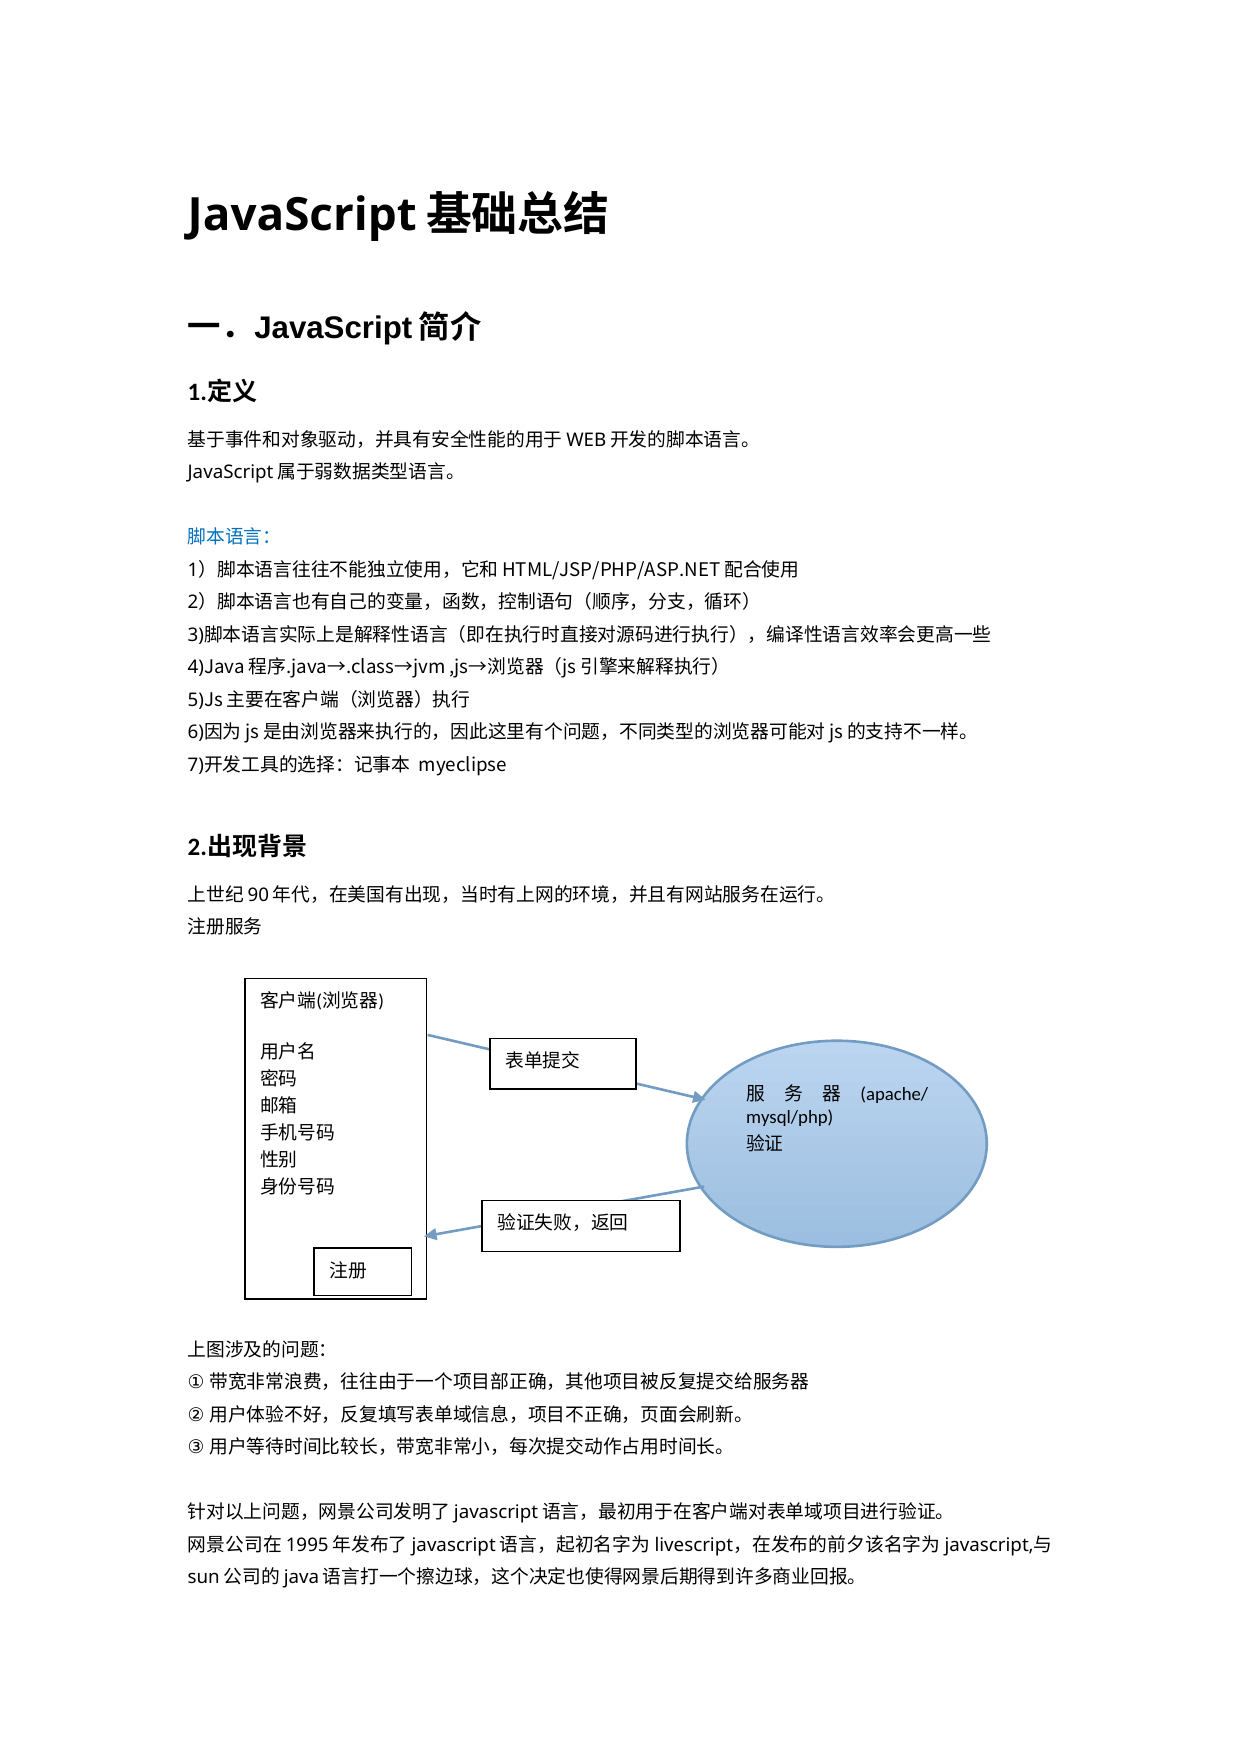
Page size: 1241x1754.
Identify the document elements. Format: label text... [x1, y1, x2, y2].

text 上世纪90年代，在美国有出现，当时有上网的环境，并且有网站服务在运行。 [187, 877, 1053, 909]
text 1）脚本语言往往不能独立使用，它和HTML/JSP/PHP/ASP.NET配合使用 [187, 552, 1053, 584]
text 7)开发工具的选择：记事本 myeclipse [187, 747, 1053, 779]
text JavaScript属于弱数据类型语言。 [187, 454, 1053, 487]
text 6)因为js是由浏览器来执行的，因此这里有个问题，不同类型的浏览器可能对js的支持不一样。 [187, 714, 1053, 747]
text 2）脚本语言也有自己的变量，函数，控制语句（顺序，分支，循环） [187, 584, 1053, 617]
text 基于事件和对象驱动，并具有安全性能的用于WEB开发的脚本语言。 [187, 422, 1053, 454]
text 注册服务 [187, 909, 1053, 942]
text 脚本语言： [187, 519, 1053, 552]
text 3)脚本语言实际上是解释性语言（即在执行时直接对源码进行执行），编译性语言效率会更高一些 [187, 617, 1053, 649]
text ③ 用户等待时间比较长，带宽非常小，每次提交动作占用时间长。 [187, 1429, 1053, 1462]
text ① 带宽非常浪费，往往由于一个项目部正确，其他项目被反复提交给服务器 [187, 1364, 1053, 1397]
text 网景公司在1995年发布了javascript语言，起初名字为livescript，在发布的前夕该名字为javascript,与sun公司的java语言打一个擦边球，这个决定也使得网景后期得到许多商业回报。 [187, 1527, 1053, 1592]
text 4)Java程序.java→.class→jvm ,js→浏览器（js引擎来解释执行） [187, 649, 1053, 682]
subtitle JavaScript简介 [187, 292, 1053, 357]
text ② 用户体验不好，反复填写表单域信息，项目不正确，页面会刷新。 [187, 1397, 1053, 1429]
text 针对以上问题，网景公司发明了javascript语言，最初用于在客户端对表单域项目进行验证。 [187, 1494, 1053, 1527]
text 上图涉及的问题： [187, 1332, 1053, 1364]
text 5)Js主要在客户端（浏览器）执行 [187, 682, 1053, 714]
